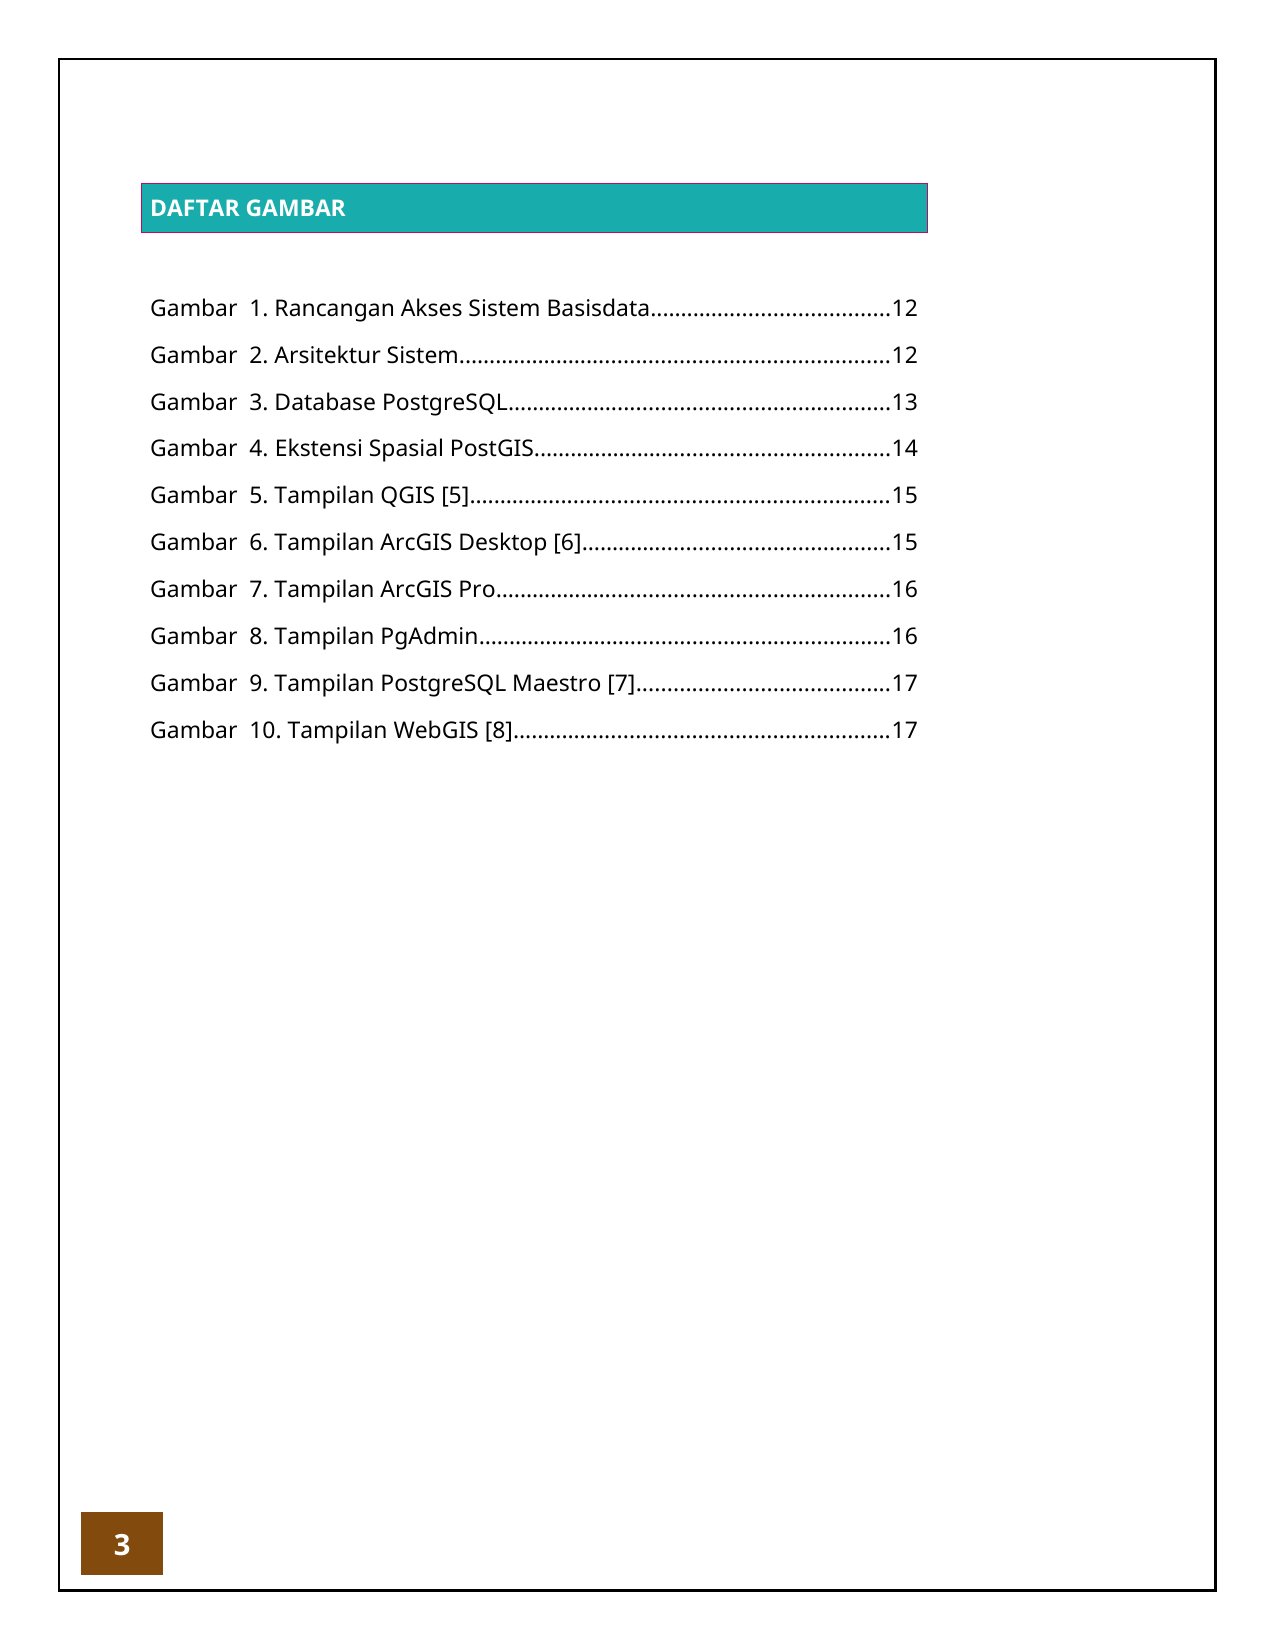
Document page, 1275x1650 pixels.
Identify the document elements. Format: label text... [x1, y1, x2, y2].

text Gambar 10. Tampilan WebGIS [8] 17 [150, 713, 919, 745]
text Gambar 3. Database PostgreSQL 13 [150, 385, 919, 417]
text Gambar 5. Tampilan QGIS [5] 15 [150, 479, 919, 510]
text Gambar 7. Tampilan ArcGIS Pro 16 [150, 573, 919, 604]
subtitle Daftar Gambar [142, 184, 927, 232]
text Gambar 9. Tampilan PostgreSQL Maestro [7] 17 [150, 667, 919, 698]
text Gambar 4. Ekstensi Spasial PostGIS 14 [150, 432, 275, 463]
text Gambar 1. Rancangan Akses Sistem Basisdata 12 [150, 292, 919, 323]
text Gambar 8. Tampilan PgAdmin 16 [150, 620, 919, 651]
text Gambar 4. Ekstensi Spasial PostGIS 14 [534, 432, 919, 463]
text Gambar 2. Arsitektur Sistem 12 [150, 338, 919, 370]
text Gambar 6. Tampilan ArcGIS Desktop [6] 15 [150, 526, 919, 557]
